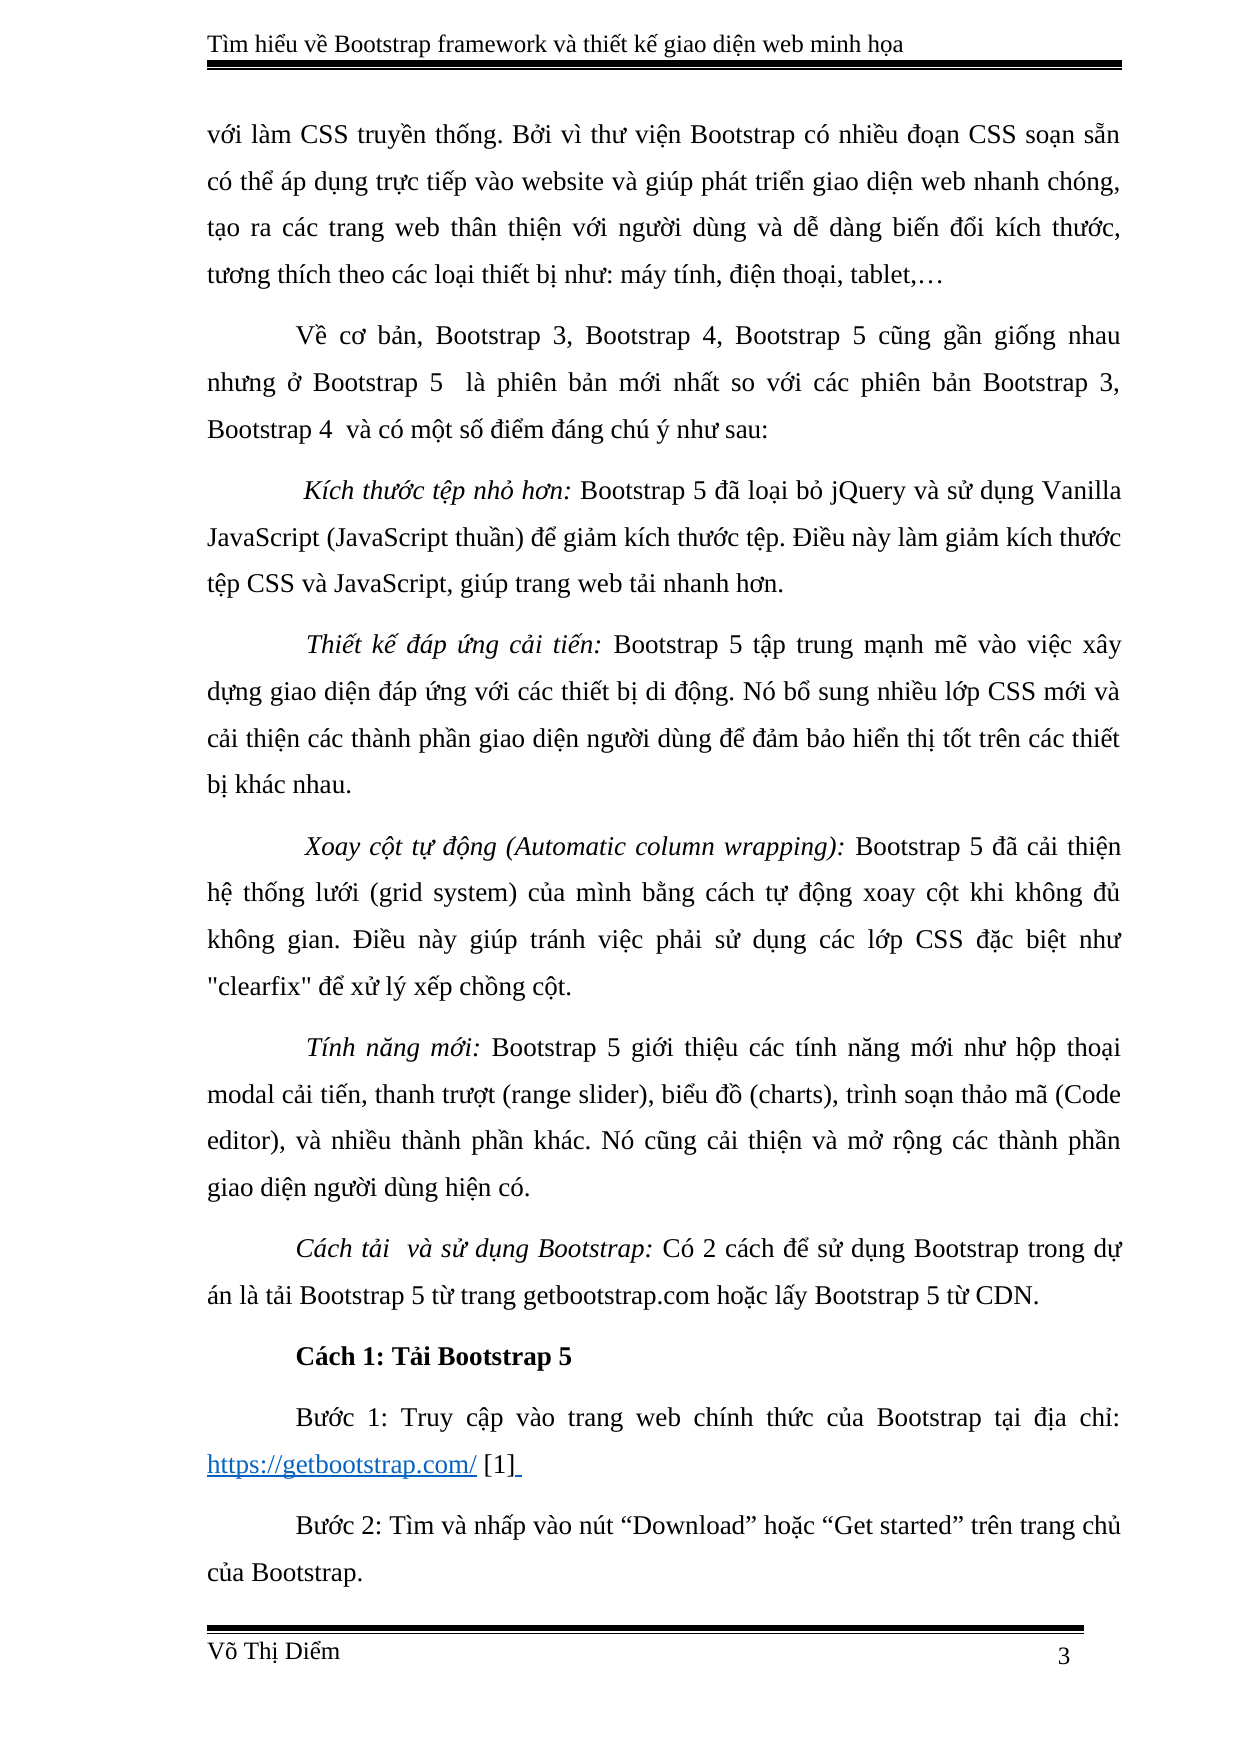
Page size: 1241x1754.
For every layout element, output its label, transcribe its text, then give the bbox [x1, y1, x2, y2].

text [207, 118, 1122, 289]
text Kích thước tệp nhỏ hơn: Bootstrap 5 đã loại bỏ jQuery và sử dụng Vanilla JavaScript (JavaScript thuần) để giảm kích thước tệp. Điều này làm giảm kích thước tệp CSS và JavaScript, giúp trang web tải nhanh hơn. [207, 474, 1122, 598]
text Bước 1: Truy cập vào trang web chính thức của Bootstrap tại địa chỉ: https://getbootstrap.com/ [207, 1401, 1122, 1479]
text Cách 1: Tải Bootstrap 5 [207, 1340, 1122, 1371]
text Xoay cột tự động (Automatic column wrapping): Bootstrap 5 đã cải thiện hệ thống lưới (grid system) của mình bằng cách tự động xoay cột khi không đủ không gian. Điều này giúp tránh việc phải sử dụng các lớp CSS đặc biệt như "clearfix" để xử lý xếp chồng cột. [207, 830, 1122, 1001]
text Bước 2: Tìm và nhấp vào nút “Download” hoặc “Get started” trên trang chủ của Bootstrap. [207, 1509, 1122, 1587]
text Tính năng mới: Bootstrap 5 giới thiệu các tính năng mới như hộp thoại modal cải tiến, thanh trượt (range slider), biểu đồ (charts), trình soạn thảo mã (Code editor), và nhiều thành phần khác. Nó cũng cải thiện và mở rộng các thành phần giao diện người dùng hiện có. [207, 1031, 1122, 1202]
text Cách tải và sử dụng Bootstrap: Có 2 cách để sử dụng Bootstrap trong dự án là tải Bootstrap 5 từ trang getbootstrap.com hoặc lấy Bootstrap 5 từ CDN. [207, 1232, 1122, 1310]
text Thiết kế đáp ứng cải tiến: Bootstrap 5 tập trung mạnh mẽ vào việc xây dựng giao diện đáp ứng với các thiết bị di động. Nó bổ sung nhiều lớp CSS mới và cải thiện các thành phần giao diện người dùng để đảm bảo hiển thị tốt trên các thiết bị khác nhau. [207, 628, 1122, 800]
text Về cơ bản, Bootstrap 3, Bootstrap 4, Bootstrap 5 cũng gần giống nhau nhưng ở Bootstrap 5 là phiên bản mới nhất so với các phiên bản Bootstrap 3, Bootstrap 4 và có một số điểm đáng chú ý như sau: [207, 319, 1122, 444]
